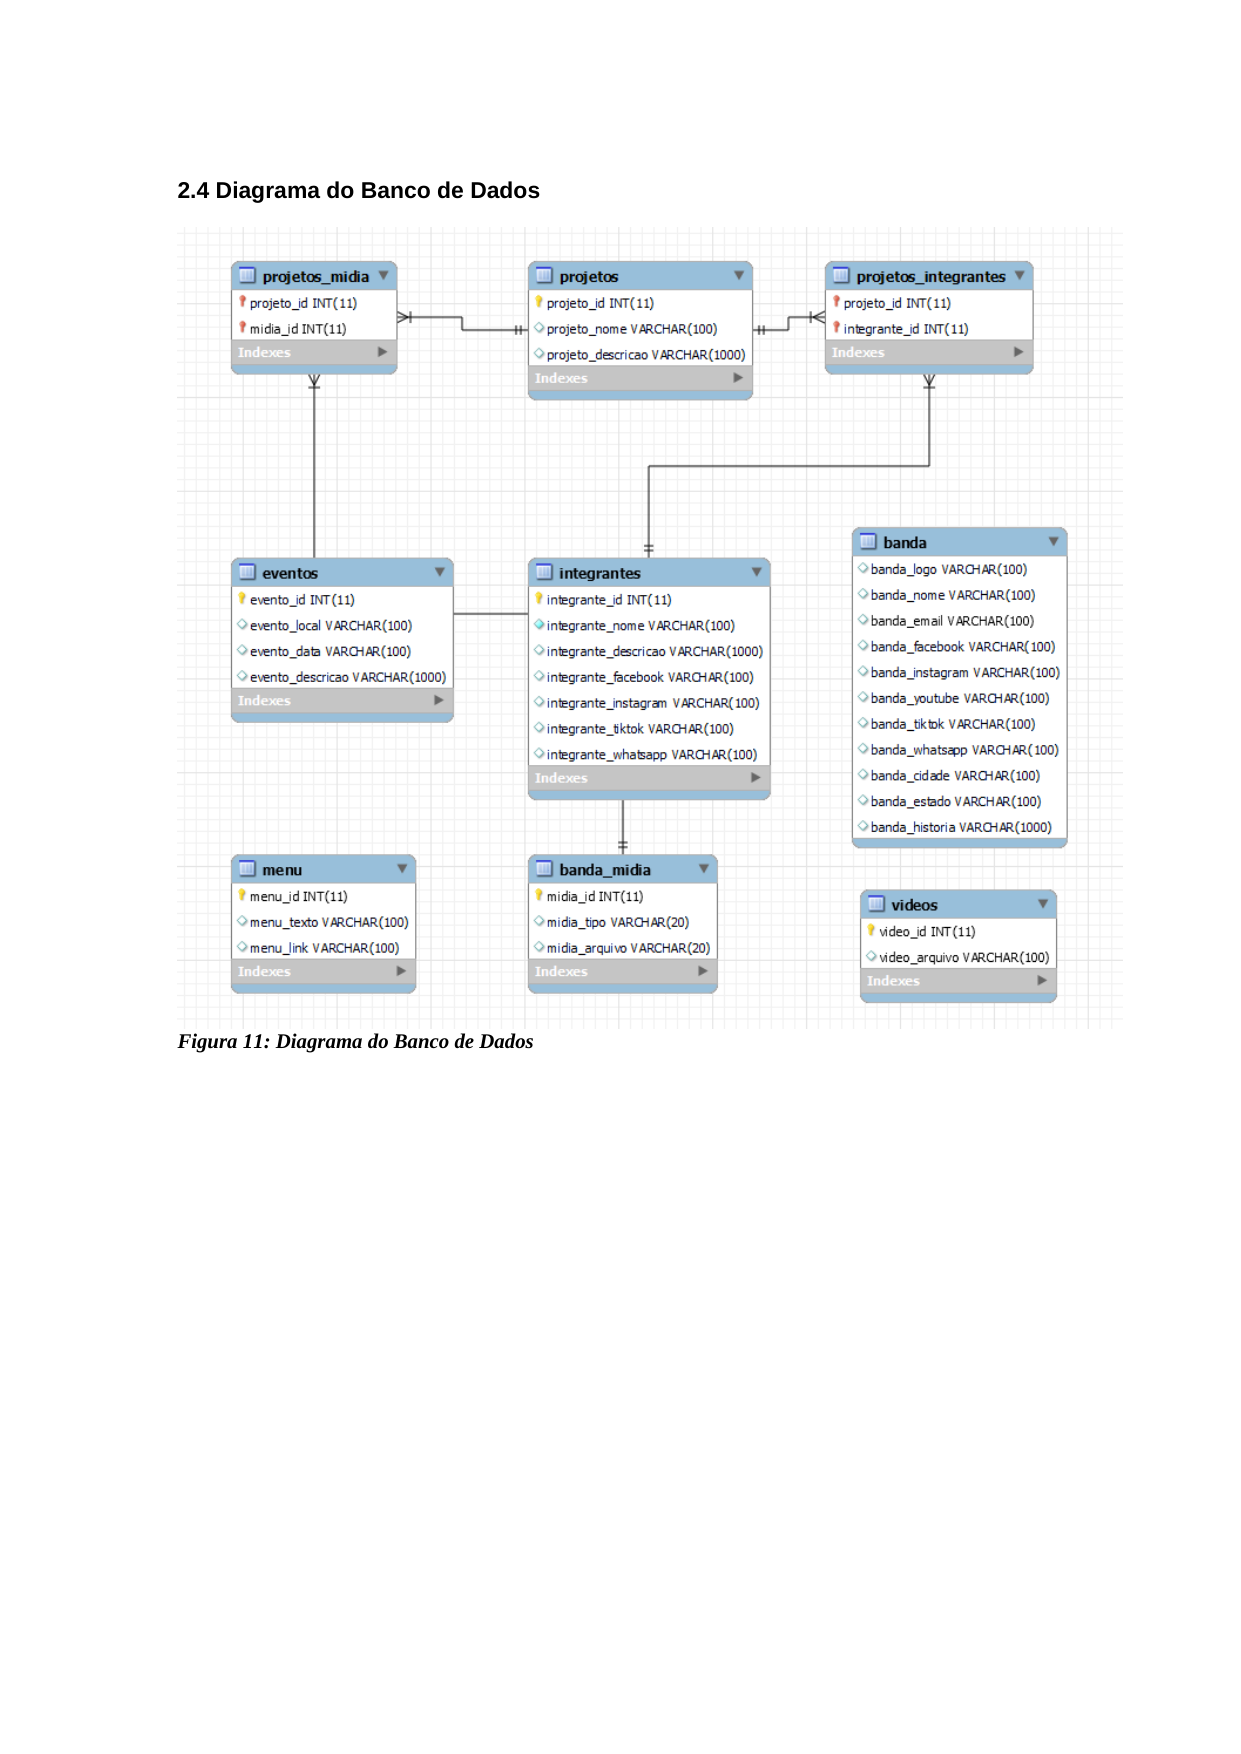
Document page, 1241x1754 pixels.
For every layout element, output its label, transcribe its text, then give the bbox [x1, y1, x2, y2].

text Figura 11: Diagrama do Banco de Dados [177, 1029, 1122, 1053]
subtitle 2.4 Diagrama do Banco de Dados [177, 177, 1122, 203]
picture [177, 227, 1123, 1029]
